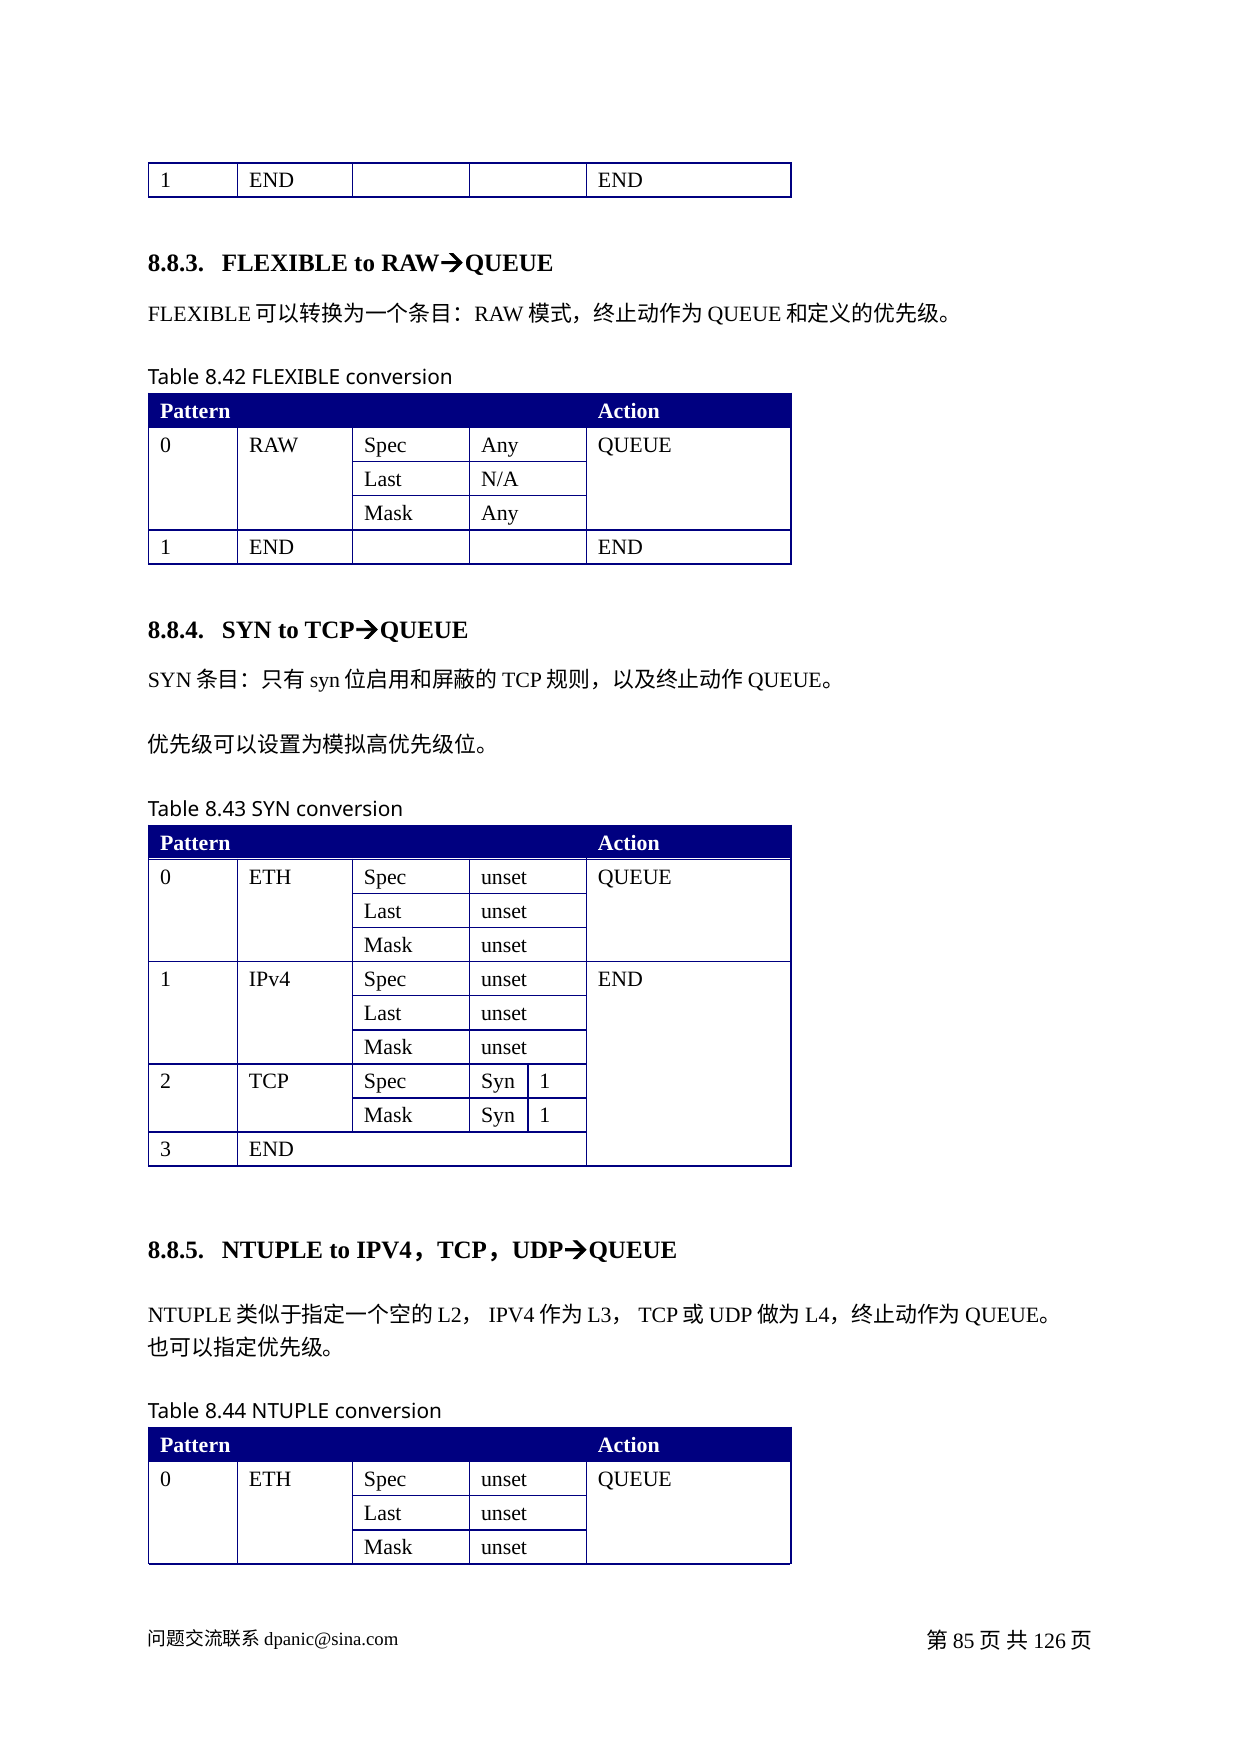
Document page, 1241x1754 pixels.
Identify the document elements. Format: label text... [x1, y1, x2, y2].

text NTUPLE类似于指定一个空的L2， IPV4作为L3， TCP或UDP做为L4，终止动作为QUEUE。 [148, 1297, 1092, 1329]
text Table 8.44 NTUPLE conversion [148, 1394, 1092, 1427]
table_cell END [587, 962, 790, 1165]
table_cell Mask [353, 1531, 469, 1563]
table_cell QUEUE [587, 428, 790, 529]
table_cell Any [470, 496, 586, 529]
text SYN条目：只有syn位启用和屏蔽的TCP规则，以及终止动作QUEUE。 [148, 662, 1092, 694]
table_cell 0 [149, 860, 237, 961]
table_cell 0 [149, 1462, 237, 1563]
table_cell ETH [238, 1462, 352, 1563]
table_cell Spec [353, 428, 469, 461]
table_cell Any [470, 428, 586, 461]
table_cell 1 [149, 164, 237, 196]
table_cell [353, 164, 469, 196]
table_cell Mask [353, 1031, 469, 1063]
table_cell Spec [353, 962, 469, 995]
table_cell RAW [238, 428, 352, 529]
table_cell QUEUE [587, 1462, 790, 1563]
text Table 8.43 SYN conversion [148, 792, 1092, 824]
table_cell IPv4 [238, 962, 352, 1063]
table_cell Syn [470, 1099, 527, 1131]
table_cell 0 [149, 428, 237, 529]
table_cell END [587, 164, 790, 196]
table_cell unset [470, 1031, 586, 1063]
table_cell Last [353, 1496, 469, 1529]
table_cell unset [470, 996, 586, 1029]
table_cell unset [470, 1462, 586, 1495]
table_cell Mask [353, 496, 469, 529]
table_cell END [238, 164, 352, 196]
table_cell 1 [529, 1099, 586, 1131]
text 优先级可以设置为模拟高优先级位。 [148, 727, 1092, 759]
table_header Action [587, 1428, 790, 1461]
subtitle NTUPLE to IPV4，TCP，UDPQUEUE [148, 1215, 1092, 1280]
table_cell 2 [149, 1065, 237, 1131]
table_cell Mask [353, 928, 469, 961]
table_header Pattern [149, 1428, 586, 1461]
table_cell END [238, 1133, 586, 1165]
table_cell [470, 531, 586, 563]
table_cell END [587, 531, 790, 563]
subtitle FLEXIBLE to RAWQUEUE [148, 246, 1092, 279]
table_cell N/A [470, 462, 586, 495]
text Table 8.42 FLEXIBLE conversion [148, 360, 1092, 393]
table_cell unset [470, 1531, 586, 1563]
table_cell [470, 164, 586, 196]
text 也可以指定优先级。 [148, 1329, 1092, 1362]
table_cell 1 [149, 531, 237, 563]
table_cell unset [470, 1496, 586, 1529]
table_cell Spec [353, 860, 469, 893]
text FLEXIBLE可以转换为一个条目：RAW模式，终止动作为QUEUE和定义的优先级。 [148, 295, 1092, 328]
table_cell 3 [149, 1133, 237, 1165]
subtitle SYN to TCPQUEUE [148, 613, 1092, 646]
table_header Pattern [149, 826, 586, 858]
table_cell unset [470, 860, 586, 893]
table_cell 1 [529, 1065, 586, 1097]
table_cell Spec [353, 1065, 469, 1097]
table_cell Last [353, 996, 469, 1029]
table_header Pattern [149, 394, 586, 427]
table_cell QUEUE [587, 860, 790, 961]
table_cell Syn [470, 1065, 527, 1097]
table_cell Spec [353, 1462, 469, 1495]
table_cell Last [353, 894, 469, 927]
table_header Action [587, 826, 790, 858]
table_cell [353, 531, 469, 563]
table_cell TCP [238, 1065, 352, 1131]
table_cell unset [470, 894, 586, 927]
table_cell unset [470, 962, 586, 995]
table_cell 1 [149, 962, 237, 1063]
table_cell END [238, 531, 352, 563]
table_cell ETH [238, 860, 352, 961]
table_cell Last [353, 462, 469, 495]
table_cell unset [470, 928, 586, 961]
table_header Action [587, 394, 790, 427]
table_cell Mask [353, 1099, 469, 1131]
